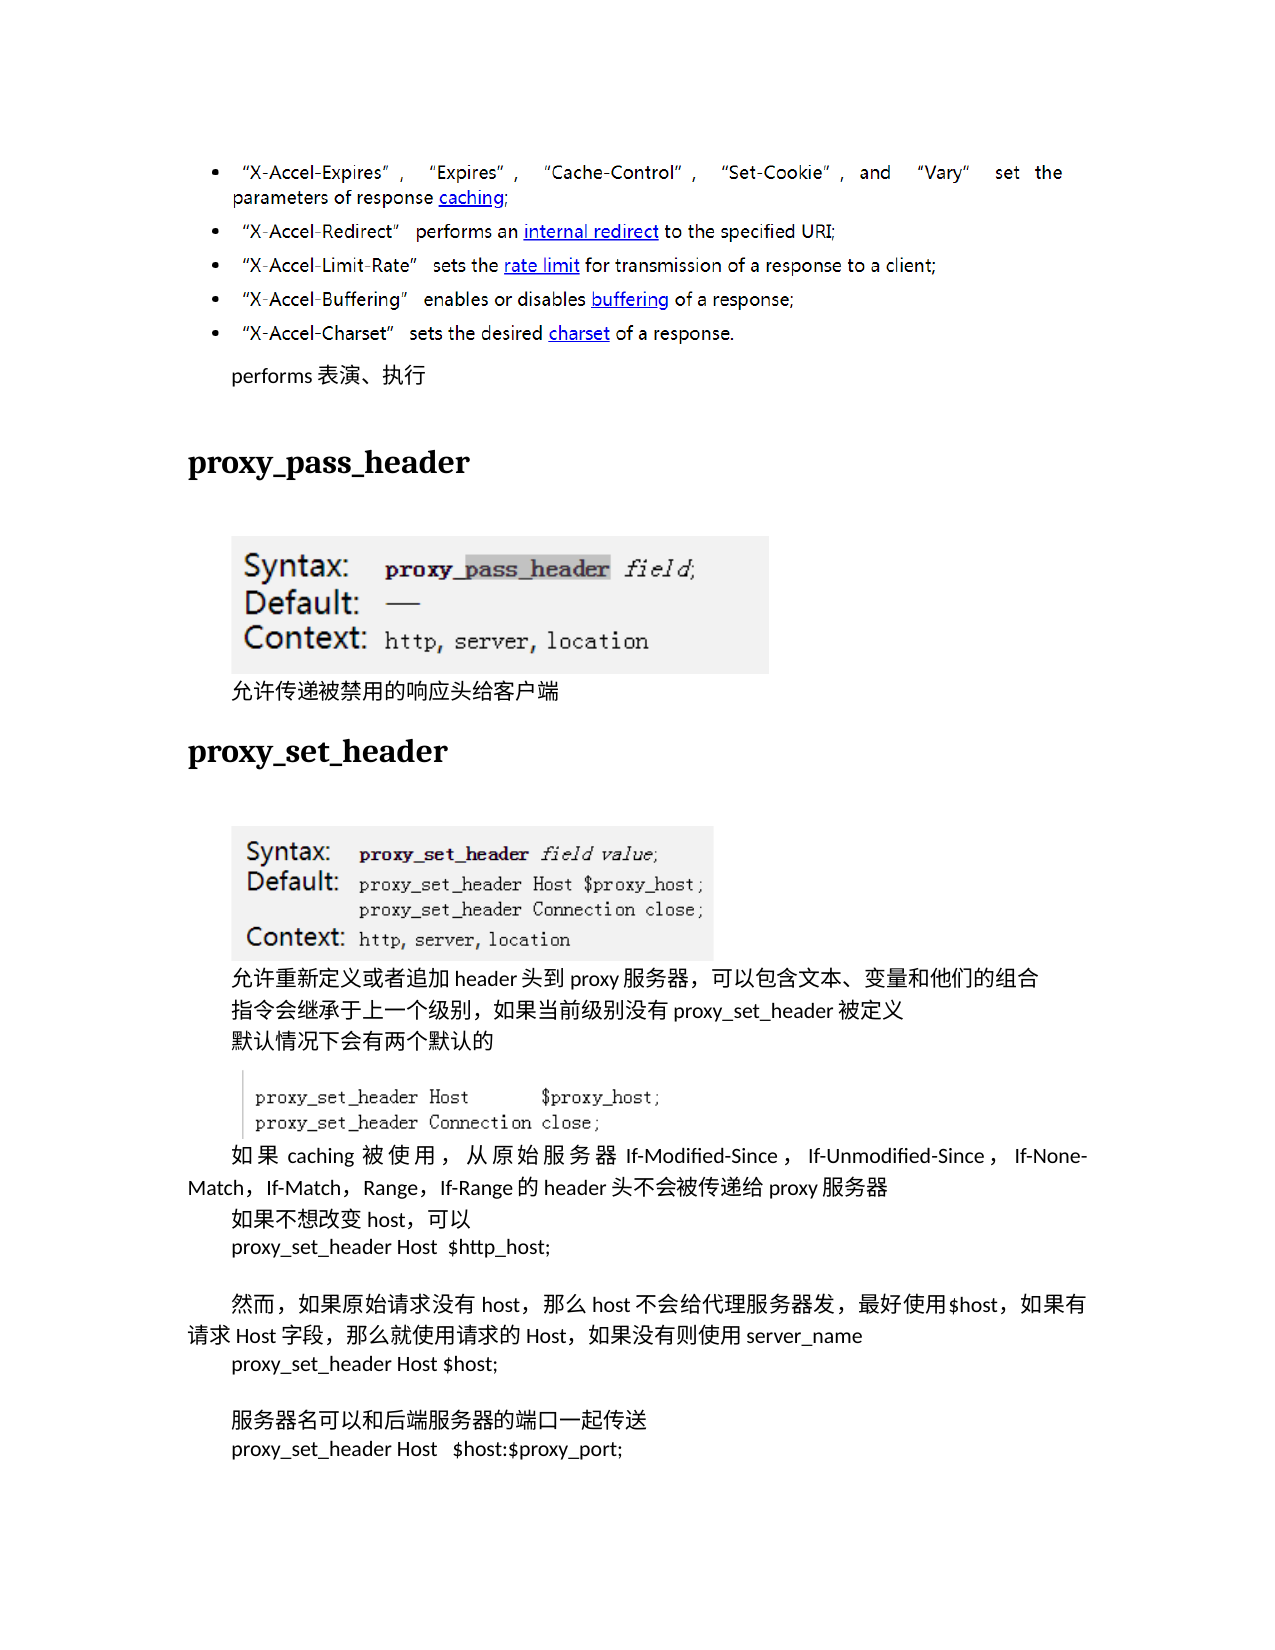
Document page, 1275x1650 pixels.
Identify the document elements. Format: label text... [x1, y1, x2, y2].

text 允许传递被禁用的响应头给客户端 [187, 674, 1087, 706]
text proxy_set_header Host $http_host; [187, 1233, 1087, 1260]
picture [187, 150, 1088, 358]
text 允许重新定义或者追加header头到proxy服务器，可以包含文本、变量和他们的组合 [187, 961, 1087, 993]
picture [231, 826, 714, 961]
text 然而，如果原始请求没有host，那么host不会给代理服务器发，最好使用$host，如果有请求Host字段，那么就使用请求的Host，如果没有则使用server_name [187, 1287, 1087, 1350]
text 默认情况下会有两个默认的 [187, 1024, 1087, 1056]
text 如果caching被使用，从原始服务器If-Modified-Since，If-Unmodified-Since，If-None-Match，If-Match，Range，If-Range的header头不会被传递给proxy服务器 [187, 1138, 1087, 1202]
picture [231, 1056, 678, 1139]
text 服务器名可以和后端服务器的端口一起传送 [187, 1403, 1087, 1435]
picture [231, 536, 769, 674]
subtitle proxy_pass_header [187, 443, 1087, 481]
text 指令会继承于上一个级别，如果当前级别没有proxy_set_header被定义 [187, 993, 1087, 1024]
text performs表演、执行 [187, 358, 1087, 389]
text proxy_set_header Host $host; [187, 1350, 1087, 1377]
subtitle proxy_set_header [187, 733, 1087, 771]
text 如果不想改变host，可以 [187, 1202, 1087, 1233]
text proxy_set_header Host $host:$proxy_port; [187, 1435, 1087, 1462]
